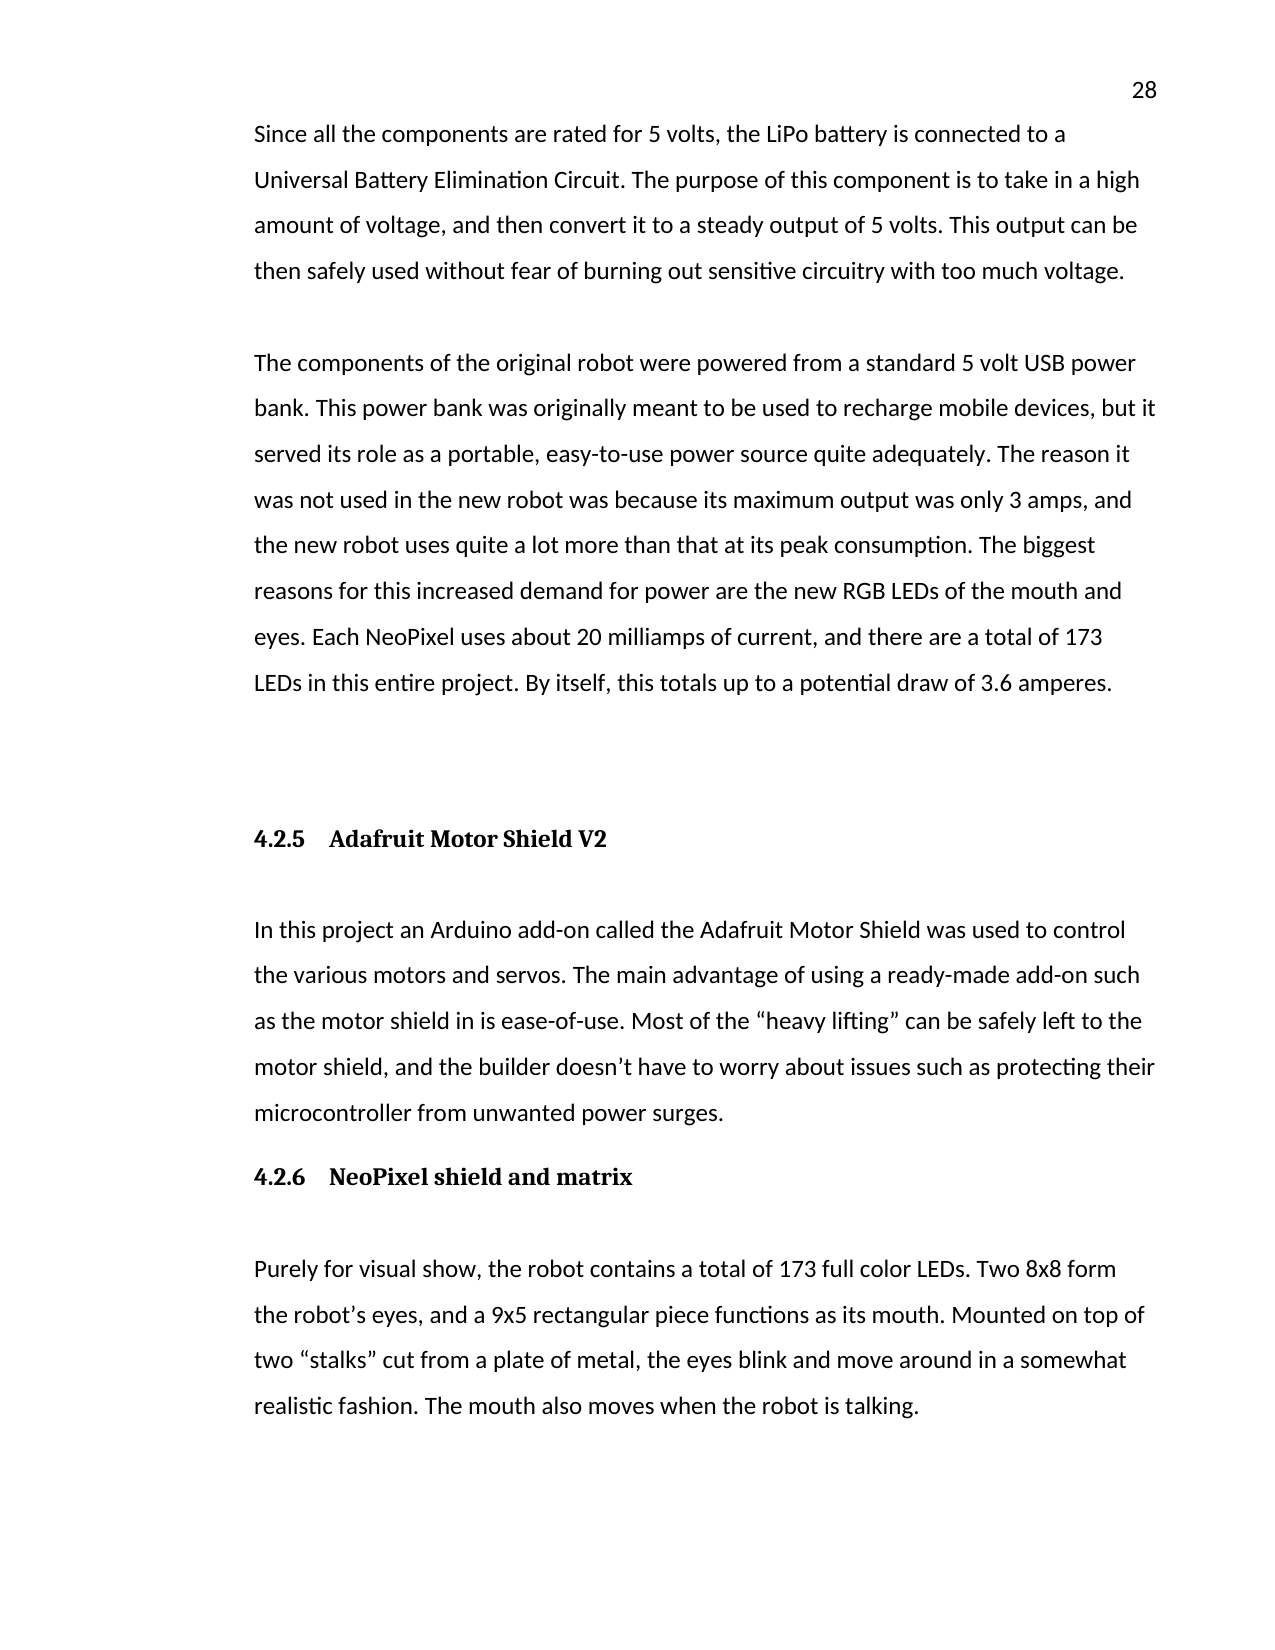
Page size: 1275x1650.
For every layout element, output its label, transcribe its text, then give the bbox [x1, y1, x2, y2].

text In this project an Arduino add-on called the Adafruit Motor Shield was used to control the various motors and servos. The main advantage of using a ready-made add-on such as the motor shield in is ease-of-use. Most of the “heavy lifting” can be safely left to the motor shield, and the builder doesn’t have to worry about issues such as protecting their microcontroller from unwanted power surges. [254, 914, 1157, 1127]
subtitle Adafruit Motor Shield V2 [254, 825, 1157, 854]
text The components of the original robot were powered from a standard 5 volt USB power bank. This power bank was originally meant to be used to recharge mobile devices, but it served its role as a portable, easy-to-use power source quite adequately. The reason it was not used in the new robot was because its maximum output was only 3 amps, and the new robot uses quite a lot more than that at its peak consumption. The biggest reasons for this increased demand for power are the new RGB LEDs of the mouth and eyes. Each NeoPixel uses about 20 milliamps of current, and there are a total of 173 LEDs in this entire project. By itself, this totals up to a potential draw of 3.6 amperes. [254, 347, 1157, 697]
text Purely for visual show, the robot contains a total of 173 full color LEDs. Two 8x8 form the robot’s eyes, and a 9x5 rectangular piece functions as its mouth. Mounted on top of two “stalks” cut from a plate of metal, the eyes blink and move around in a somewhat realistic fashion. The mouth also moves when the robot is talking. [254, 1253, 1157, 1421]
text Since all the components are rated for 5 volts, the LiPo battery is connected to a Universal Battery Elimination Circuit. The purpose of this component is to take in a high amount of voltage, and then convert it to a steady output of 5 volts. This output can be then safely used without fear of burning out sensitive circuitry with too much voltage. [254, 118, 1157, 286]
subtitle NeoPixel shield and matrix [254, 1163, 1157, 1192]
